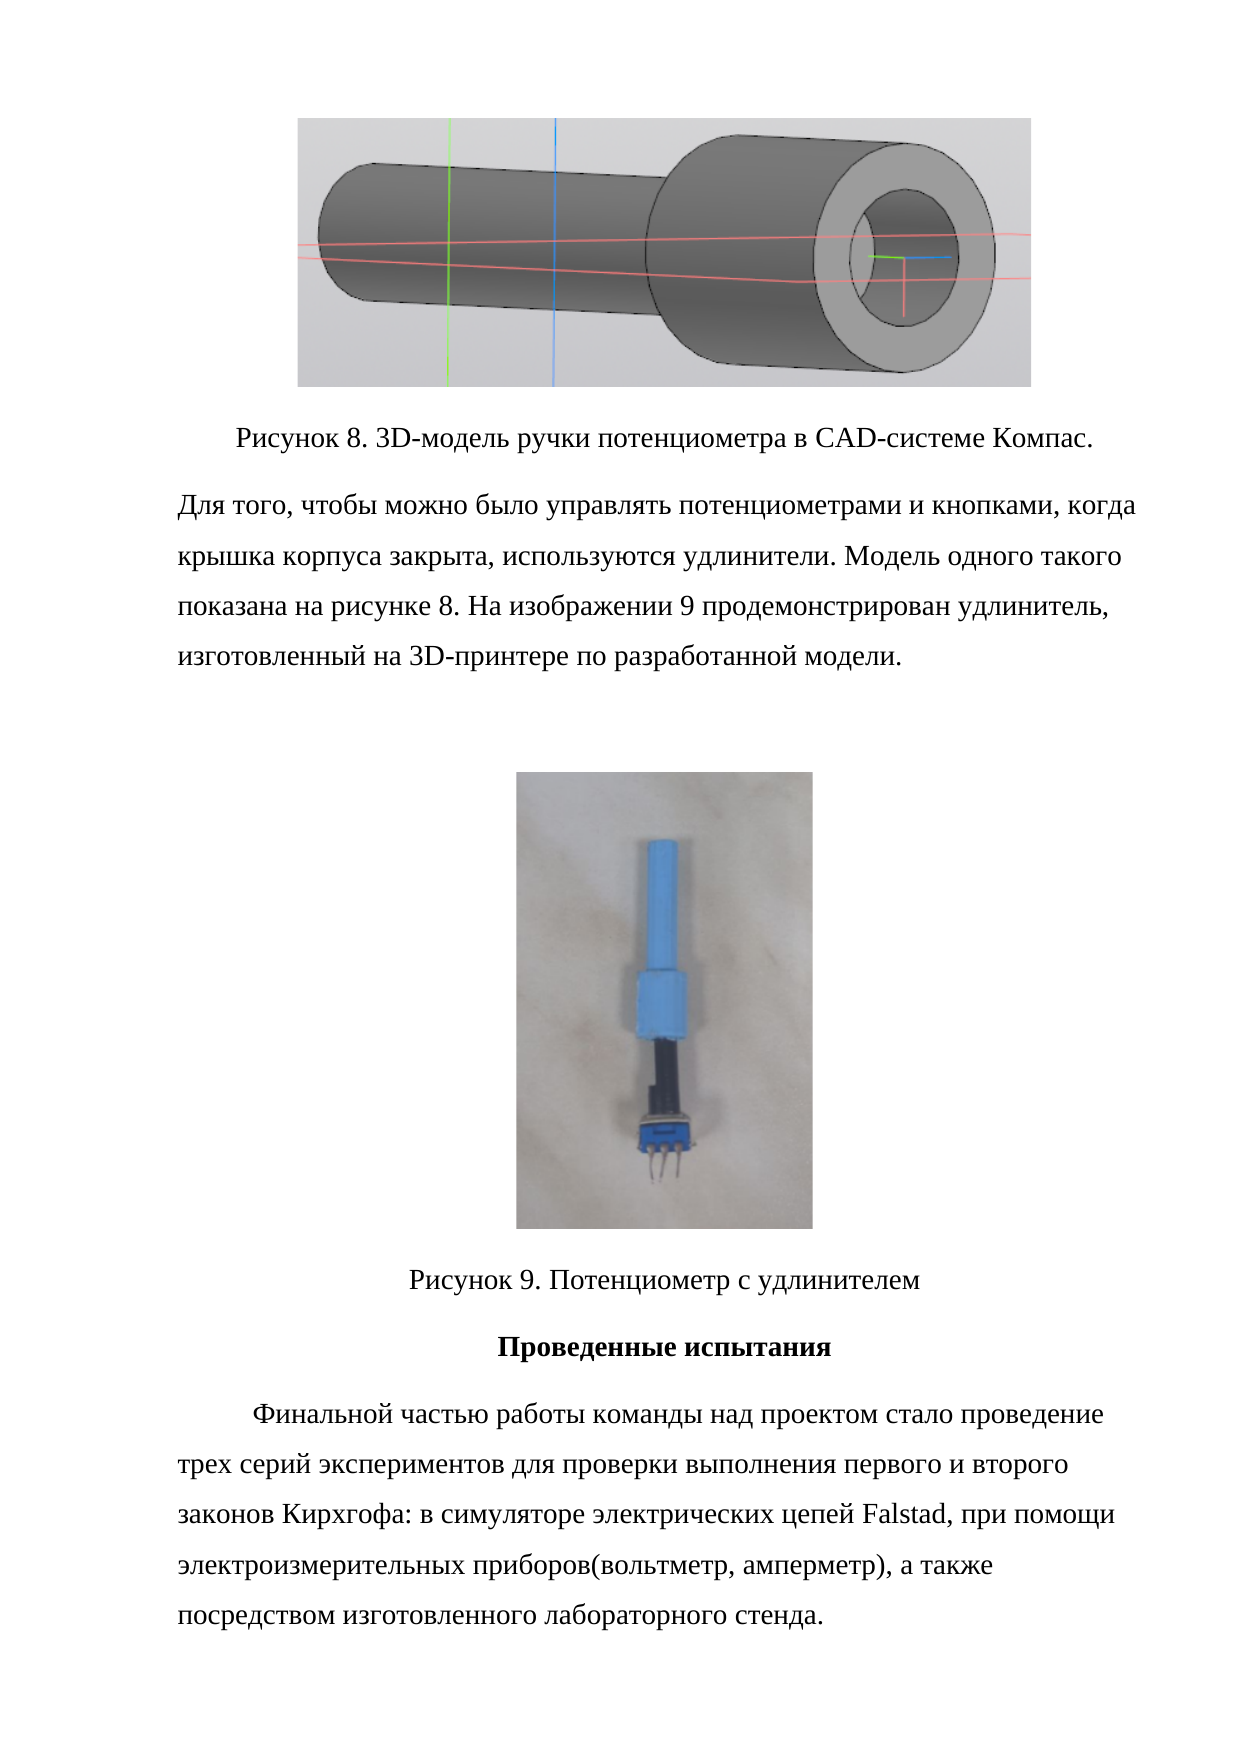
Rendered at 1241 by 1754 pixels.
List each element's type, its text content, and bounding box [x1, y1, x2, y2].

picture [516, 772, 813, 1229]
text Рисунок 8. 3D-модель ручки потенциометра в CAD-системе Компас. [177, 420, 1152, 454]
text Рисунок 9. Потенциометр с удлинителем [177, 1262, 1152, 1295]
picture [297, 118, 1032, 387]
text Проведенные испытания [177, 1329, 1152, 1362]
text Для того, чтобы можно было управлять потенциометрами и кнопками, когда крышка корпуса закрыта, используются удлинители. Модель одного такого показана на рисунке 8. На изображении 9 продемонстрирован удлинитель, изготовленный на 3D-принтере по разработанной модели. [177, 487, 1152, 672]
text Финальной частью работы команды над проектом стало проведение трех серий экспериментов для проверки выполнения первого и второго законов Кирхгофа: в симуляторе электрических цепей Falstad, при помощи электроизмерительных приборов(вольтметр, амперметр), а также посредством изготовленного лабораторного стенда. [177, 1396, 1152, 1631]
